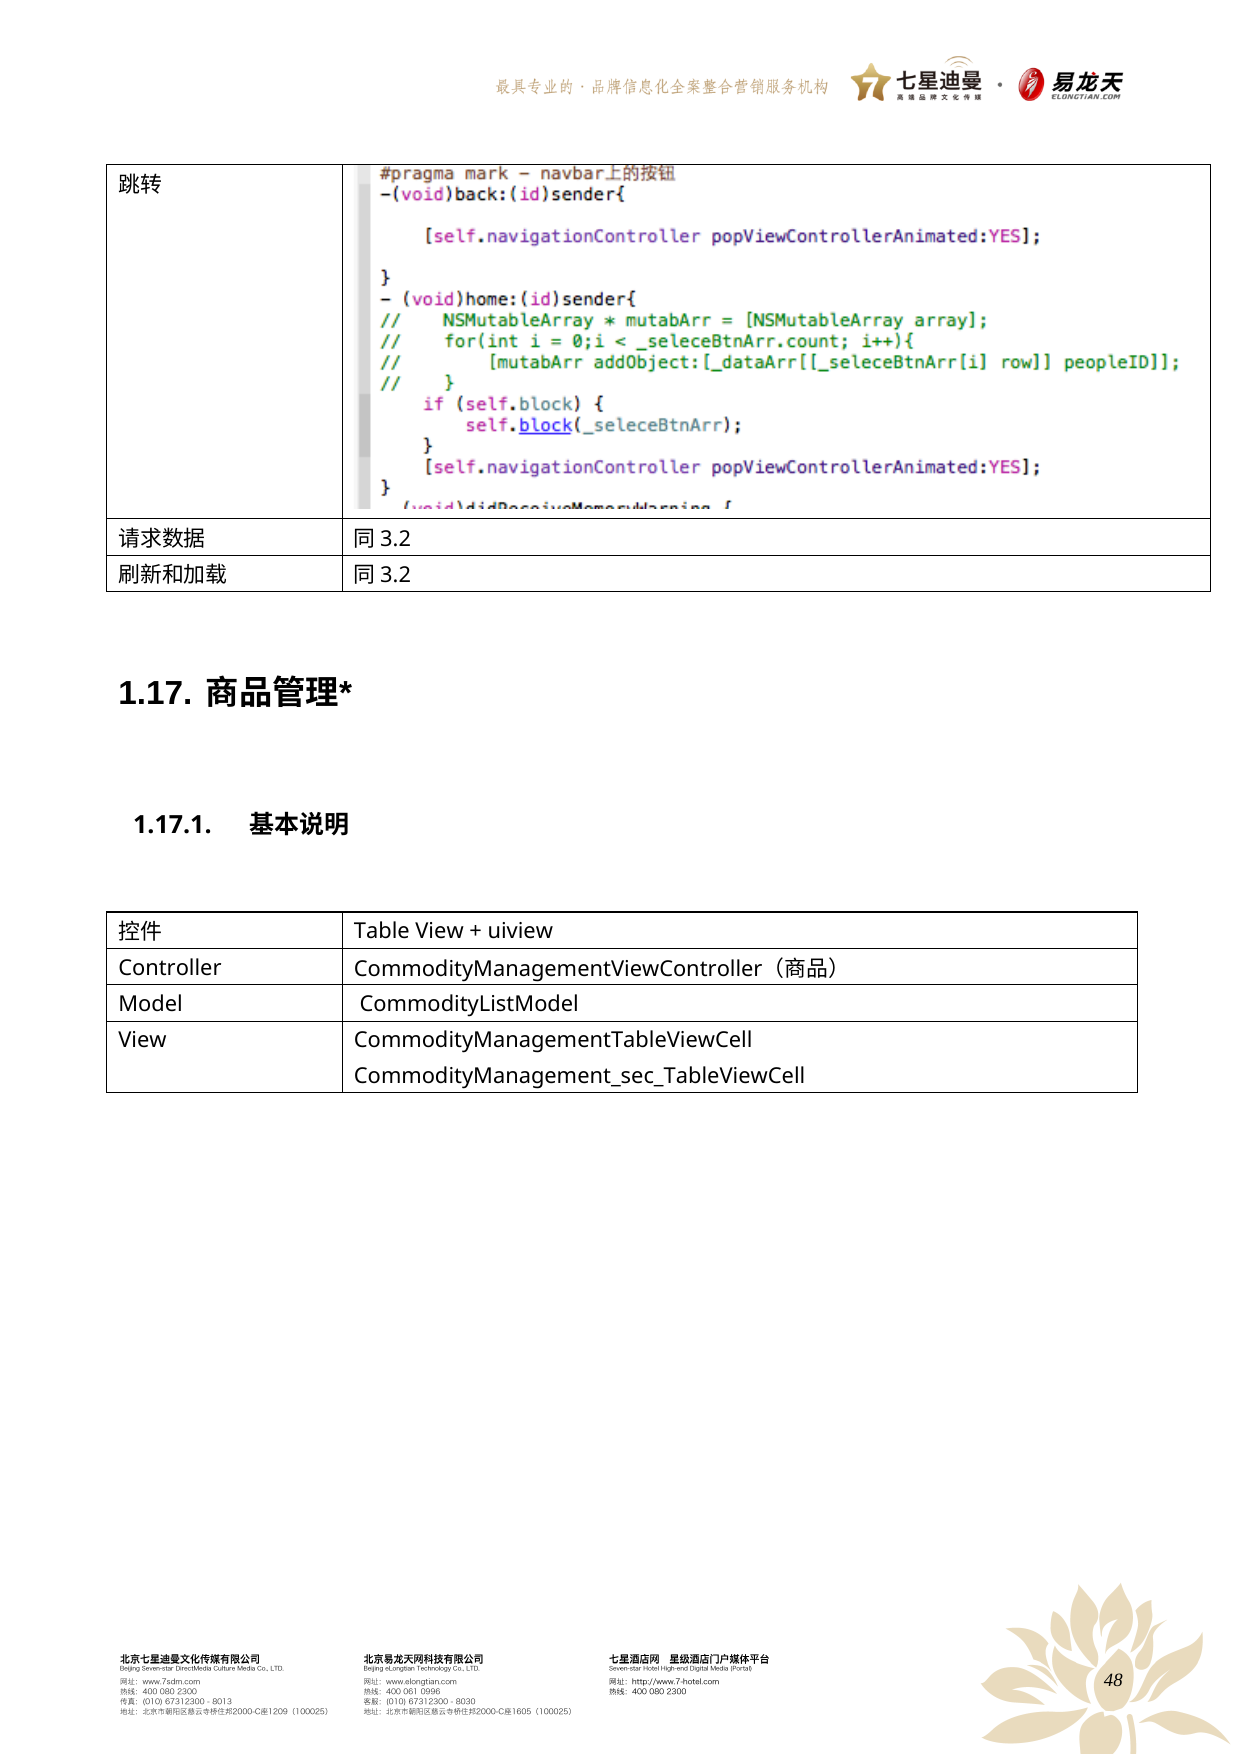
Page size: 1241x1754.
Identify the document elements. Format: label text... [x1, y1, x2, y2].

subtitle 基本说明 [133, 787, 1122, 858]
table_cell CommodityManagementViewController（商品） [343, 949, 1137, 984]
table_cell 同3.2 [343, 519, 1210, 555]
table_cell 同3.2 [343, 556, 1210, 591]
table_cell View [107, 1022, 342, 1092]
table_cell [343, 165, 1210, 518]
picture [0, 1570, 1241, 1754]
picture [437, 15, 1241, 136]
table_header 控件 [107, 913, 342, 948]
table_header Table View + uiview [343, 913, 1137, 948]
table_cell 跳转 [107, 165, 342, 518]
subtitle 商品管理* [118, 654, 1122, 725]
table_cell Controller [107, 949, 342, 984]
table_cell 请求数据 [107, 519, 342, 555]
picture [353, 165, 1200, 509]
table_cell CommodityManagementTableViewCell CommodityManagement_sec_TableViewCell [343, 1022, 1137, 1092]
table_cell 刷新和加载 [107, 556, 342, 591]
table_cell CommodityListModel [343, 985, 1137, 1021]
table_cell Model [107, 985, 342, 1021]
